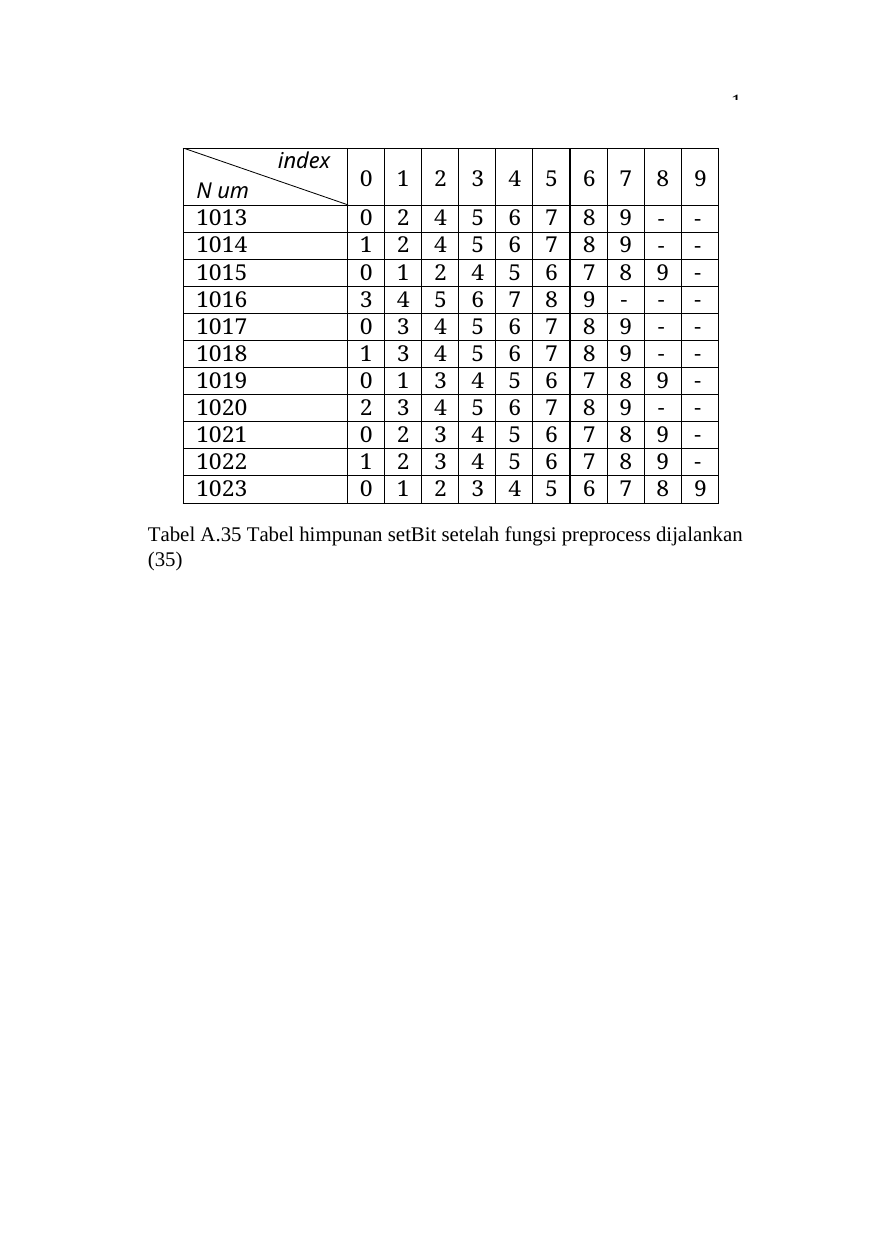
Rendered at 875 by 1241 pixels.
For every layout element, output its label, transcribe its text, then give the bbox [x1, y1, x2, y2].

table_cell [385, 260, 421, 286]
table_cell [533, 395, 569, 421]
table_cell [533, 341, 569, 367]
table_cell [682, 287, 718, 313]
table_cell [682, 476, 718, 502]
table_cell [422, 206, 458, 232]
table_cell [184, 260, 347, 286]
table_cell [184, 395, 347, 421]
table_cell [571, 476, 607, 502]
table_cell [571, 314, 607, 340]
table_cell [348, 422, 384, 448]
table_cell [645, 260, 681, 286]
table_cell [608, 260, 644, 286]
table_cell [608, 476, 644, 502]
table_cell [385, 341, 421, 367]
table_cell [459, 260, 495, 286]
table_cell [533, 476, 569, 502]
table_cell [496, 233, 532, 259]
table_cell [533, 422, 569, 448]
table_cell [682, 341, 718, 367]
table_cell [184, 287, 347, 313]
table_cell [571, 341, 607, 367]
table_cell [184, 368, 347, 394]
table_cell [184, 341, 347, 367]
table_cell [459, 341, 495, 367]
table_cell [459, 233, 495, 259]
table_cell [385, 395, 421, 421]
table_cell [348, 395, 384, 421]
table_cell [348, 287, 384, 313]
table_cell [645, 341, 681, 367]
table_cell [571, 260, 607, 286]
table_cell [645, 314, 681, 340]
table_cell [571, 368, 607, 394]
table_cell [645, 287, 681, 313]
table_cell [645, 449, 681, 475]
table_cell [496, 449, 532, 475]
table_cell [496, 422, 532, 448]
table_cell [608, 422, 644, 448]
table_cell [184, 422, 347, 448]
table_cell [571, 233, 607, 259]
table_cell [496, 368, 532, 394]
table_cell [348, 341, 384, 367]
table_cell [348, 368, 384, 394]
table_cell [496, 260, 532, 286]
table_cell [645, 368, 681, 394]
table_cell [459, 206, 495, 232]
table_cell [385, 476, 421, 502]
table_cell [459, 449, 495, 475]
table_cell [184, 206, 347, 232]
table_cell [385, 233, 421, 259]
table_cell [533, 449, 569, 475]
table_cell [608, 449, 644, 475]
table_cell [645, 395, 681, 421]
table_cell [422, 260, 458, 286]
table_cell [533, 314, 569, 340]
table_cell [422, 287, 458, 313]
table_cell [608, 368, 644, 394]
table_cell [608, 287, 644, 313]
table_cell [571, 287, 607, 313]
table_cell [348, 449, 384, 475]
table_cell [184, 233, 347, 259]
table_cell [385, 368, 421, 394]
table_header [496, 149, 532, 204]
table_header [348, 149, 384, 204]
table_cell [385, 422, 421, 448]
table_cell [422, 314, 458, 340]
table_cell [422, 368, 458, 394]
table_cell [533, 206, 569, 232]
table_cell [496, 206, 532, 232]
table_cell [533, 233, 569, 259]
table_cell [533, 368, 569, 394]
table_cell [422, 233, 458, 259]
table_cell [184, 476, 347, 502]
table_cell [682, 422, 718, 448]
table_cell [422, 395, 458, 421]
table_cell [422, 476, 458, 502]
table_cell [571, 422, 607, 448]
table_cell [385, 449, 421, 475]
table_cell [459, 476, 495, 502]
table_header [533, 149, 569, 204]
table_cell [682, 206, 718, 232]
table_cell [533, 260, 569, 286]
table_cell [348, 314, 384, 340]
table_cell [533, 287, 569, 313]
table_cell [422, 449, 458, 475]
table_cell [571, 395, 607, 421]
text Tabel A.35 Tabel himpunan setBit setelah fungsi preprocess dijalankan (35) [148, 522, 768, 571]
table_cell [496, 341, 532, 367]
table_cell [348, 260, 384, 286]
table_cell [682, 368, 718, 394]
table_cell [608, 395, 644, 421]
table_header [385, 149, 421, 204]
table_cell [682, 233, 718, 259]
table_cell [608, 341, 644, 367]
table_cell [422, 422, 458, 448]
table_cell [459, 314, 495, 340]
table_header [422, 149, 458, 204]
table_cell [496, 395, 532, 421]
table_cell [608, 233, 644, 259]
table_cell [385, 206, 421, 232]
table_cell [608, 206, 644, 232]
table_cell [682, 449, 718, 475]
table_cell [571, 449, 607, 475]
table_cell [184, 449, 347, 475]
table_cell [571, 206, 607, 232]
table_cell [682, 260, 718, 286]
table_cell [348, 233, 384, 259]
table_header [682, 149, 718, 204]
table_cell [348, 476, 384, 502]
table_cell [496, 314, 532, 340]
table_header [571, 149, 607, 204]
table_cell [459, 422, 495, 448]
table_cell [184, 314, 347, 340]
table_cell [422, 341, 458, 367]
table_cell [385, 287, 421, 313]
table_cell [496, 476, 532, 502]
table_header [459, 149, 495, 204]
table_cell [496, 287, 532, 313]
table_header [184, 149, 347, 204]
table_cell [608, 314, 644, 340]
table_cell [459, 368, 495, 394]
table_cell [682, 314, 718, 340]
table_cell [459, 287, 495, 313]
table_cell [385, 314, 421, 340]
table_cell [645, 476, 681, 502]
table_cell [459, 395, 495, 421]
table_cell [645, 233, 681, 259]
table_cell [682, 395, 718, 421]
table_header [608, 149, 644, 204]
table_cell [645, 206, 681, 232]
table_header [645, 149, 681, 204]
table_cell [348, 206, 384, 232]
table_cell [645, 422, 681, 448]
